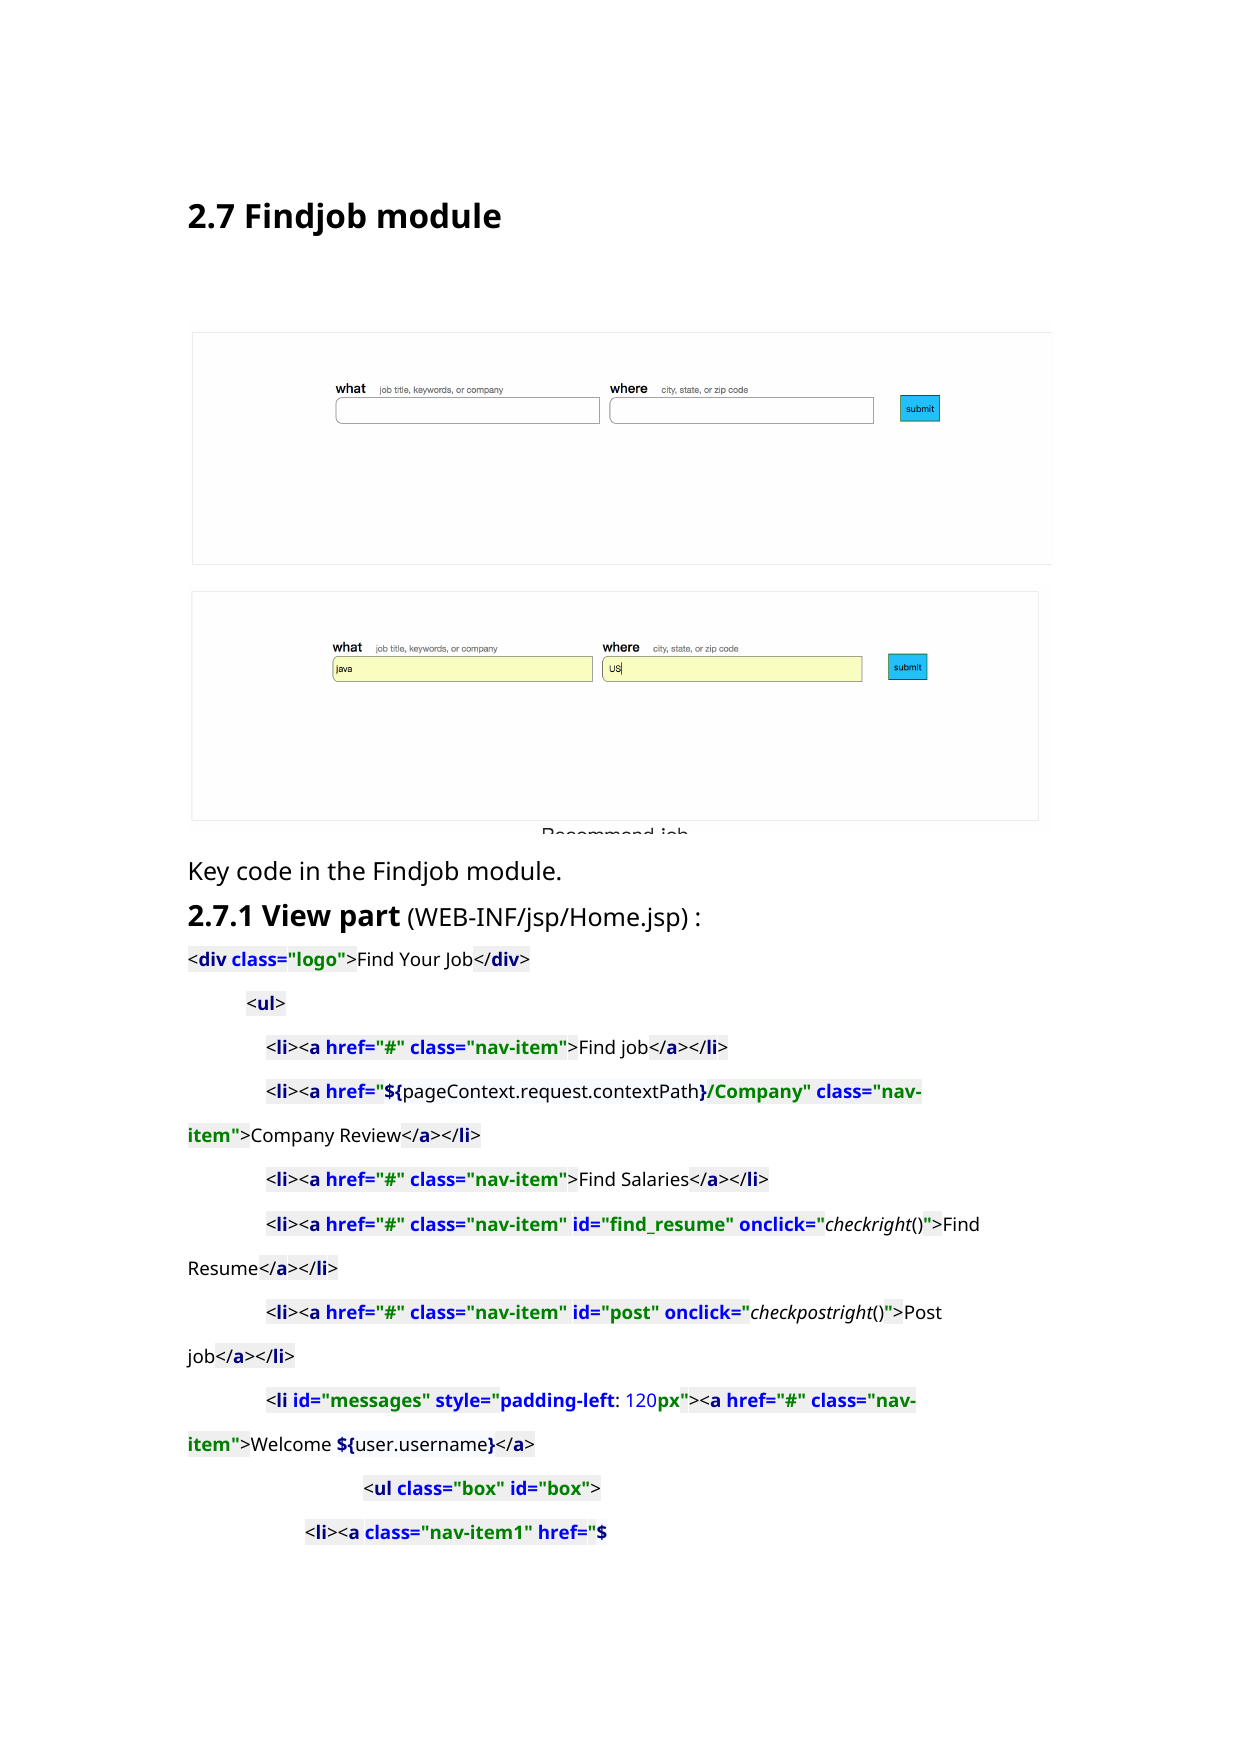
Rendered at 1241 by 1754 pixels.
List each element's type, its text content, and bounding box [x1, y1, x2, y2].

picture [187, 584, 1053, 834]
subtitle 2.7 Findjob module [187, 172, 1053, 260]
text 2.7.1 View part (WEB-INF/jsp/Home.jsp) : [187, 893, 1053, 937]
text Key code in the Findjob module. [187, 849, 1053, 893]
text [187, 937, 1053, 1554]
picture [187, 320, 1053, 566]
